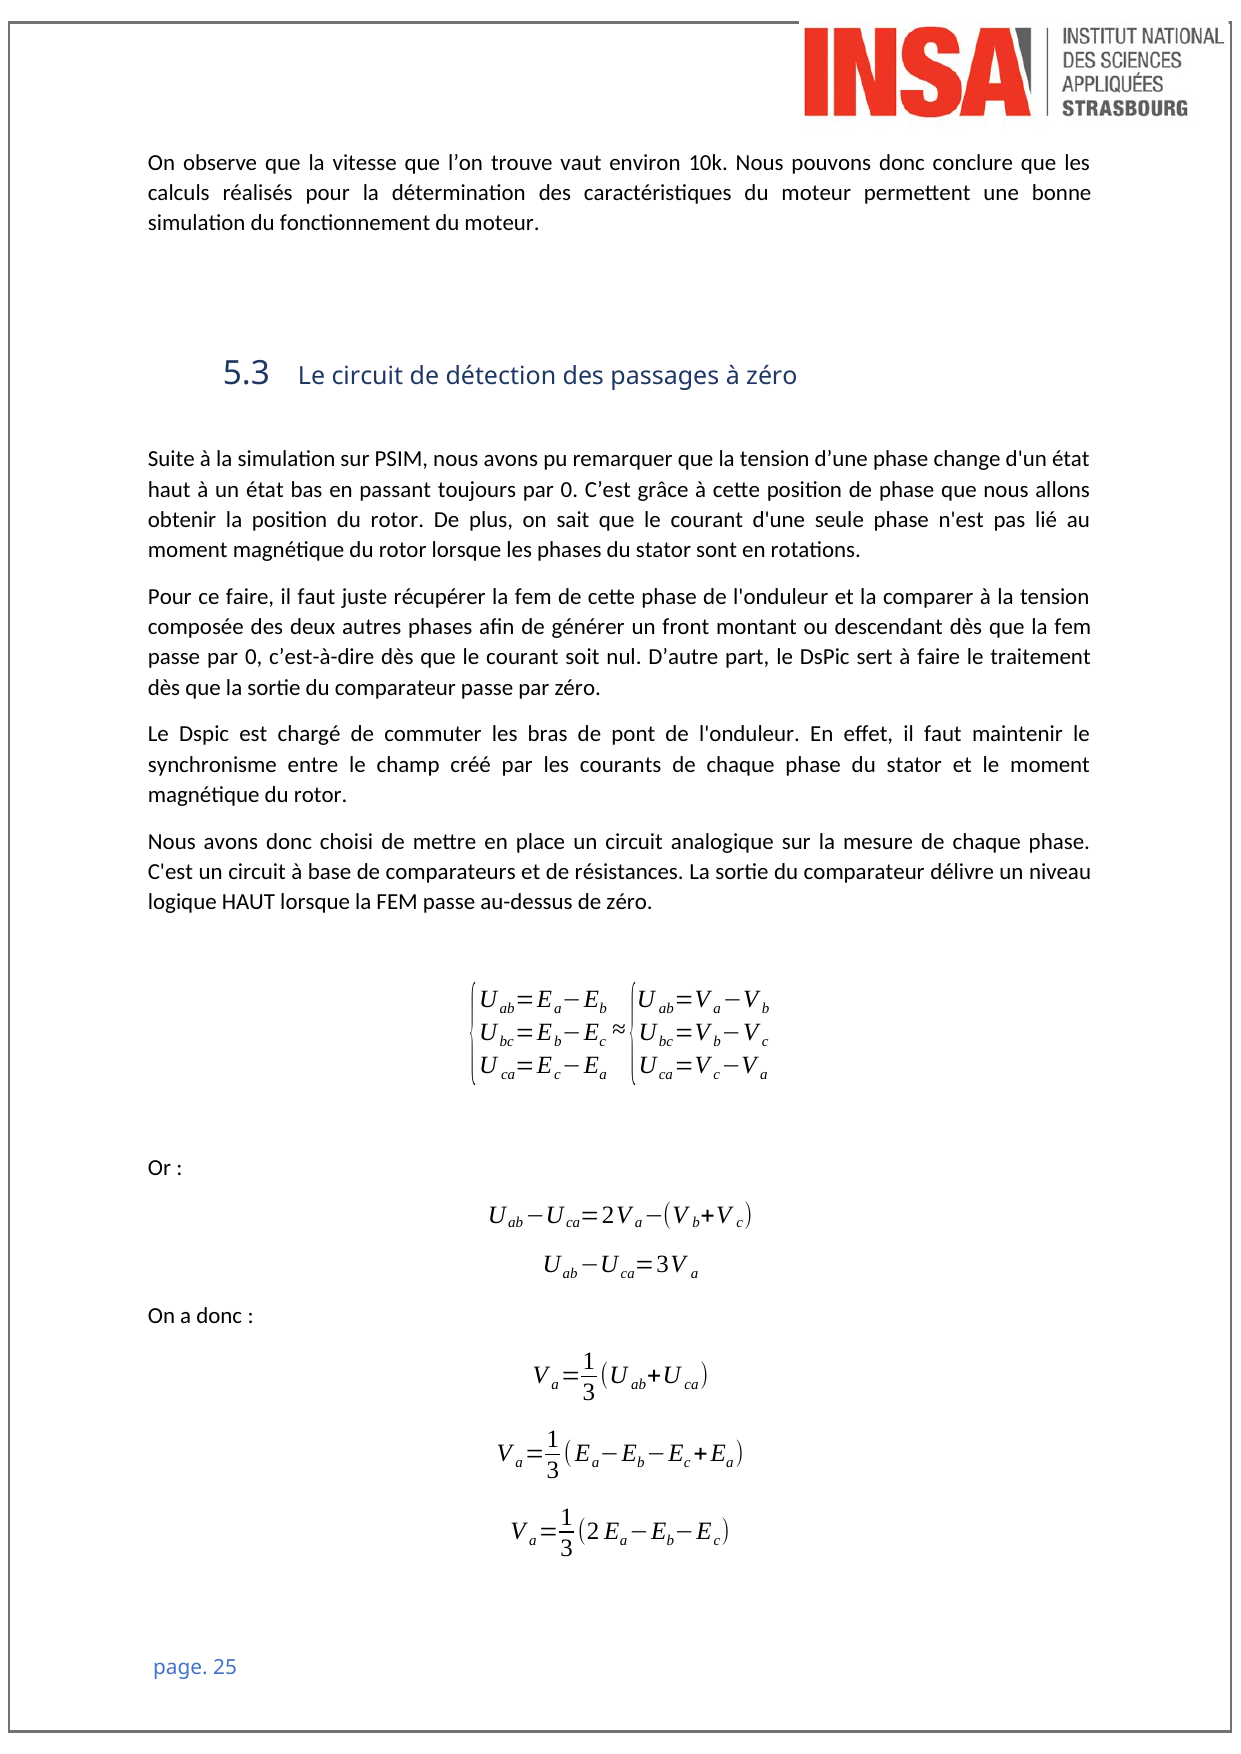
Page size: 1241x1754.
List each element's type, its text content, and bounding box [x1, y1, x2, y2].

subtitle Le circuit de détection des passages à zéro [223, 349, 1093, 394]
text Nous avons donc choisi de mettre en place un circuit analogique sur la mesure de chaque phase. C'est un circuit à base de comparateurs et de résistances. La sortie du comparateur délivre un niveau logique HAUT lorsque la FEM passe au-dessus de zéro. [148, 827, 1093, 915]
text Or : [148, 1153, 1093, 1181]
text Le Dspic est chargé de commuter les bras de pont de l'onduleur. En effet, il faut maintenir le synchronisme entre le champ créé par les courants de chaque phase du stator et le moment magnétique du rotor. [148, 719, 1093, 808]
text On observe que la vitesse que l’on trouve vaut environ 10k. Nous pouvons donc conclure que les calculs réalisés pour la détermination des caractéristiques du moteur permettent une bonne simulation du fonctionnement du moteur. [148, 148, 1093, 236]
picture [799, 18, 1229, 134]
text On a donc : [148, 1301, 1093, 1329]
text Suite à la simulation sur PSIM, nous avons pu remarquer que la tension d’une phase change d'un état haut à un état bas en passant toujours par 0. C’est grâce à cette position de phase que nous allons obtenir la position du rotor. De plus, on sait que le courant d'une seule phase n'est pas lié au moment magnétique du rotor lorsque les phases du stator sont en rotations. [148, 444, 1093, 563]
text Pour ce faire, il faut juste récupérer la fem de cette phase de l'onduleur et la comparer à la tension composée des deux autres phases afin de générer un front montant ou descendant dès que la fem passe par 0, c’est-à-dire dès que le courant soit nul. D’autre part, le DsPic sert à faire le traitement dès que la sortie du comparateur passe par zéro. [148, 582, 1093, 701]
